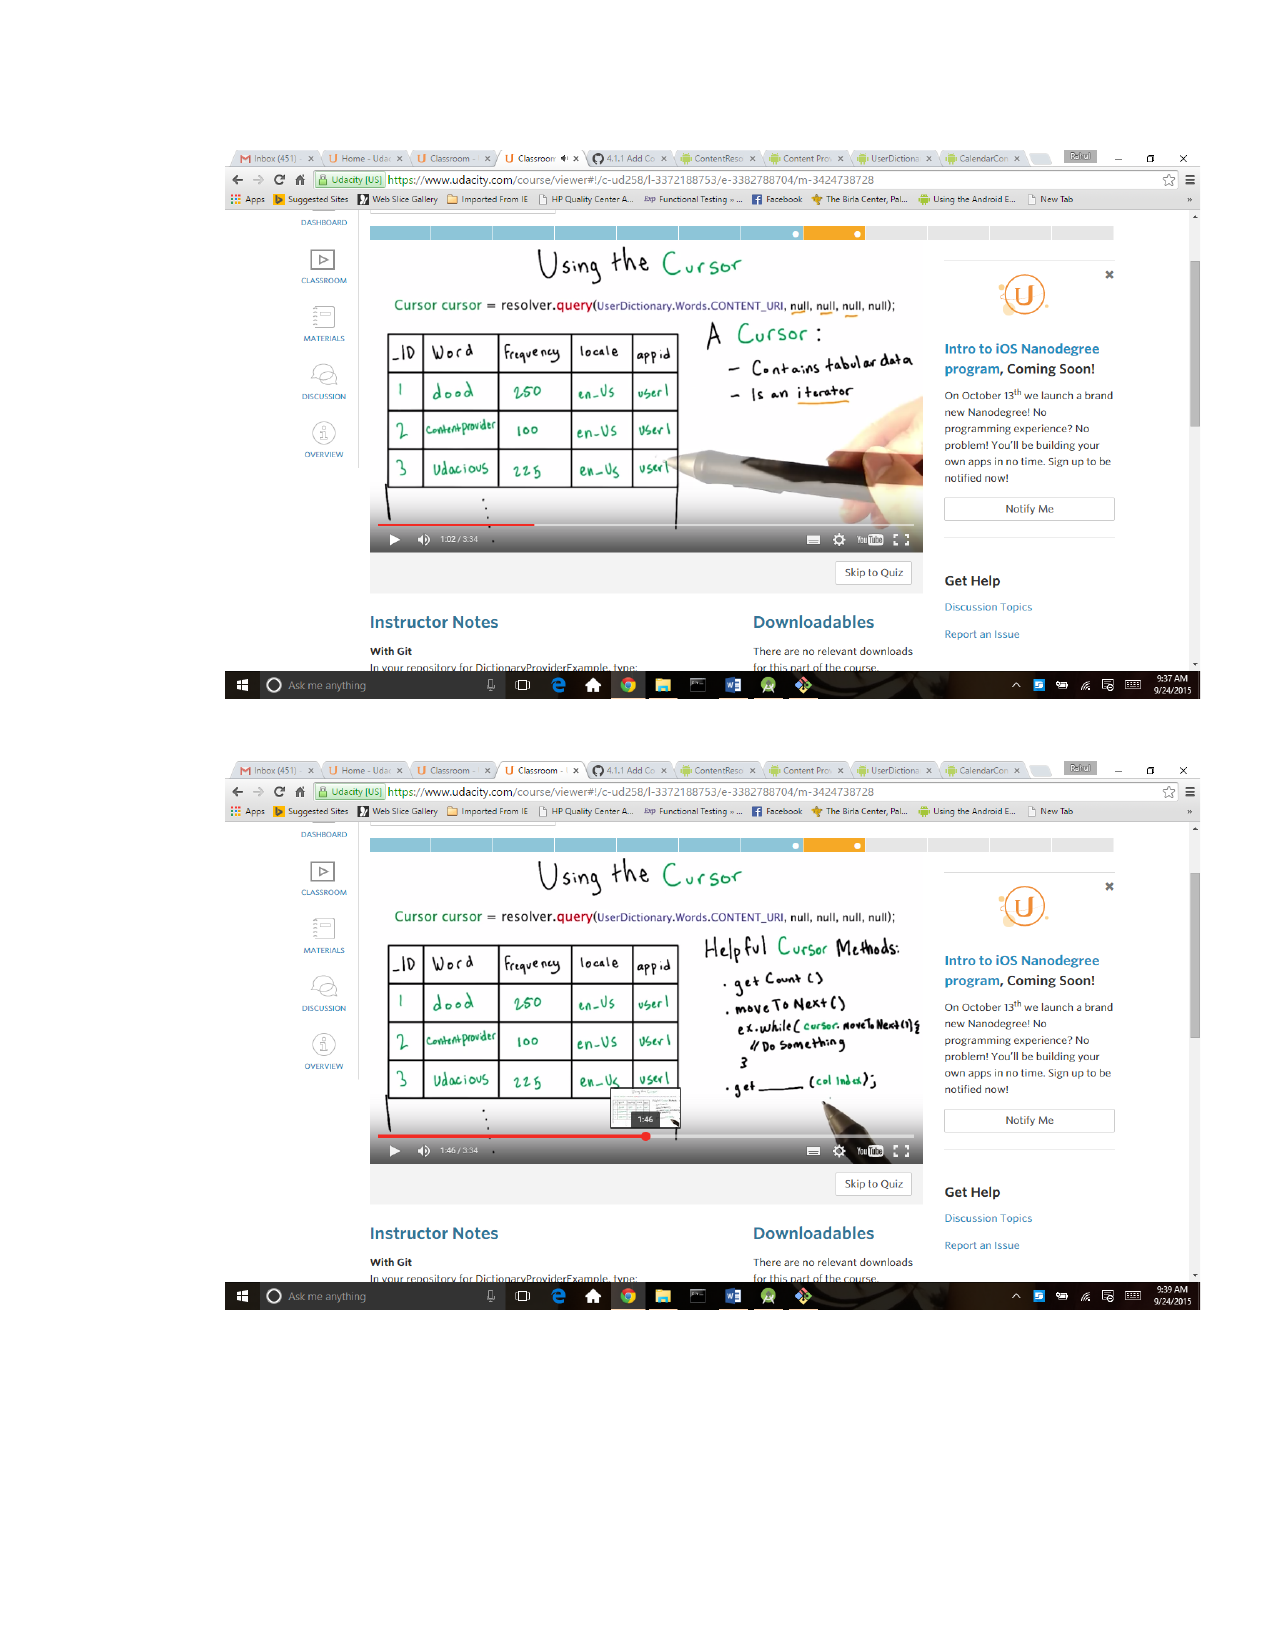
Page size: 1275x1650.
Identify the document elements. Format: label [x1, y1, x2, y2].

picture [225, 761, 1200, 1310]
picture [225, 150, 1200, 699]
